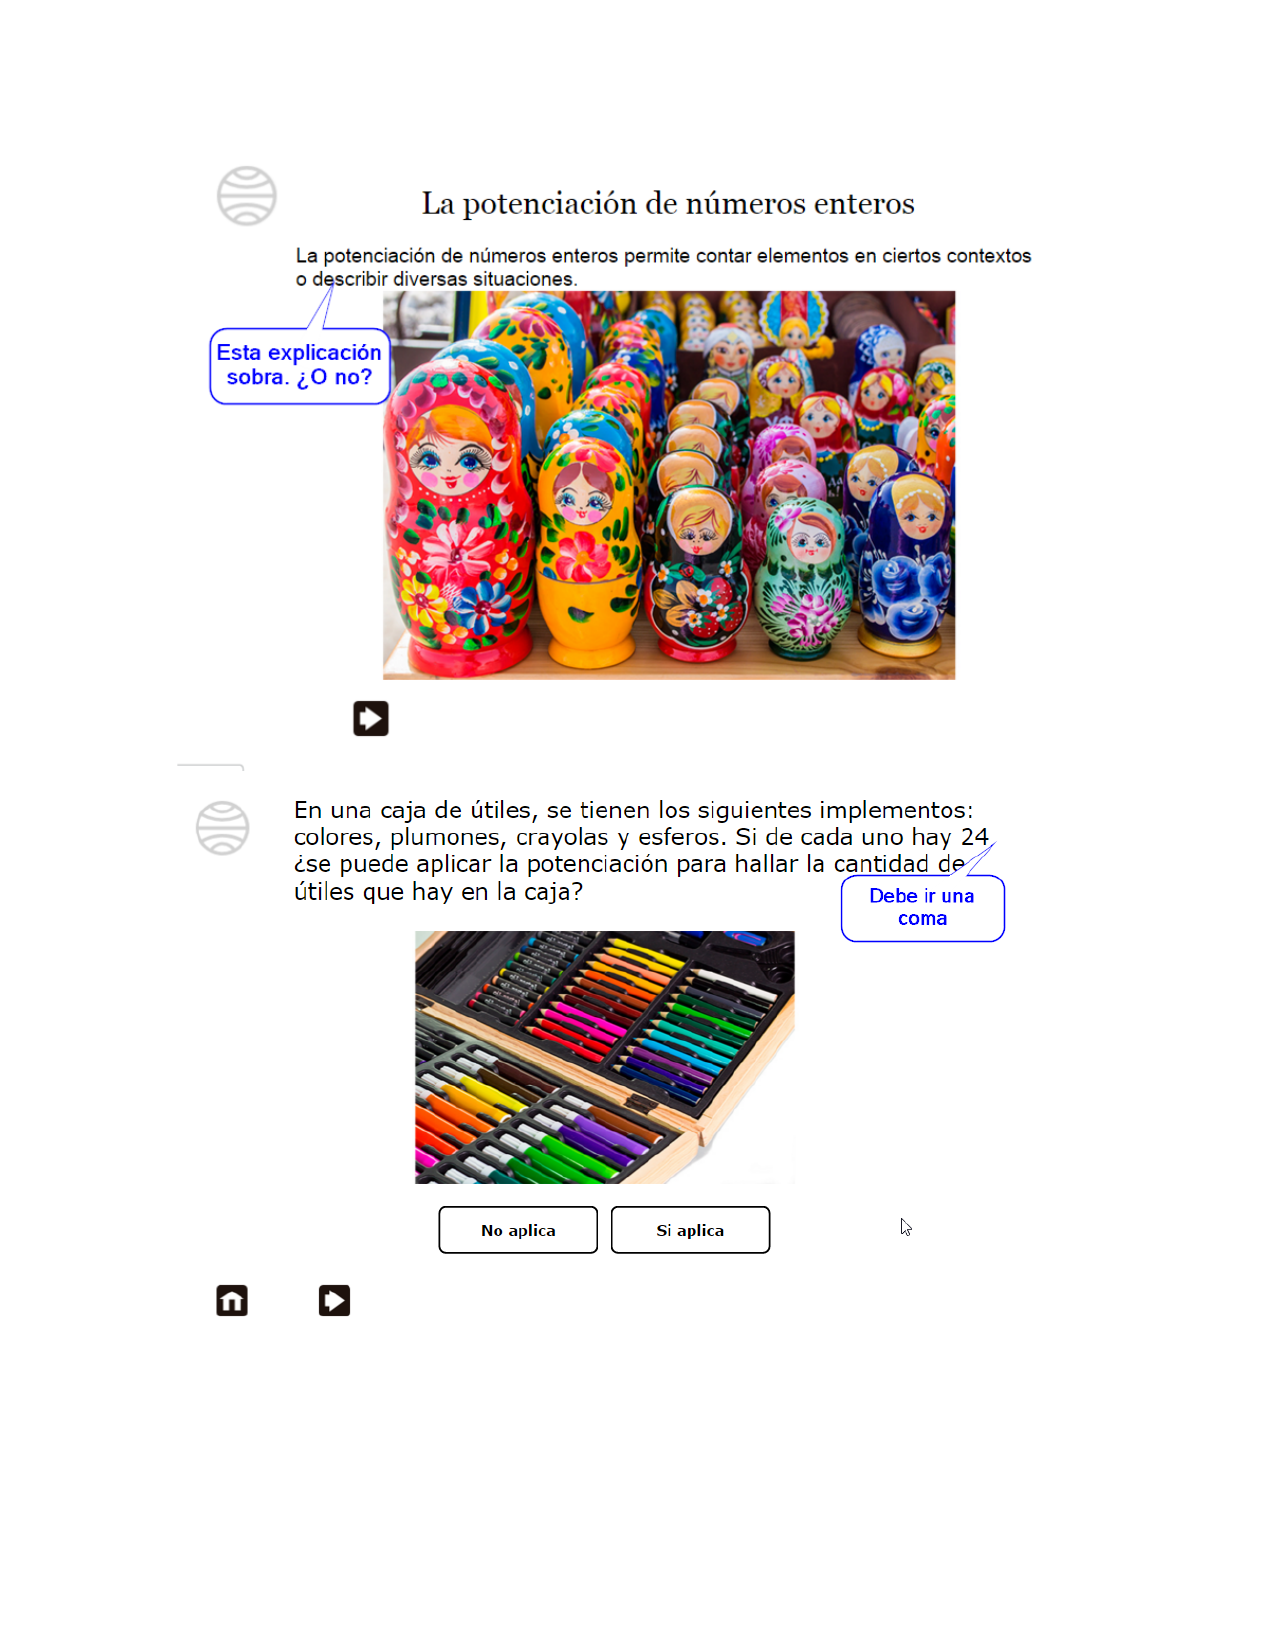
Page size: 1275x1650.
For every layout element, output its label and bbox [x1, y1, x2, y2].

picture [177, 147, 1098, 771]
picture [177, 789, 1098, 1338]
